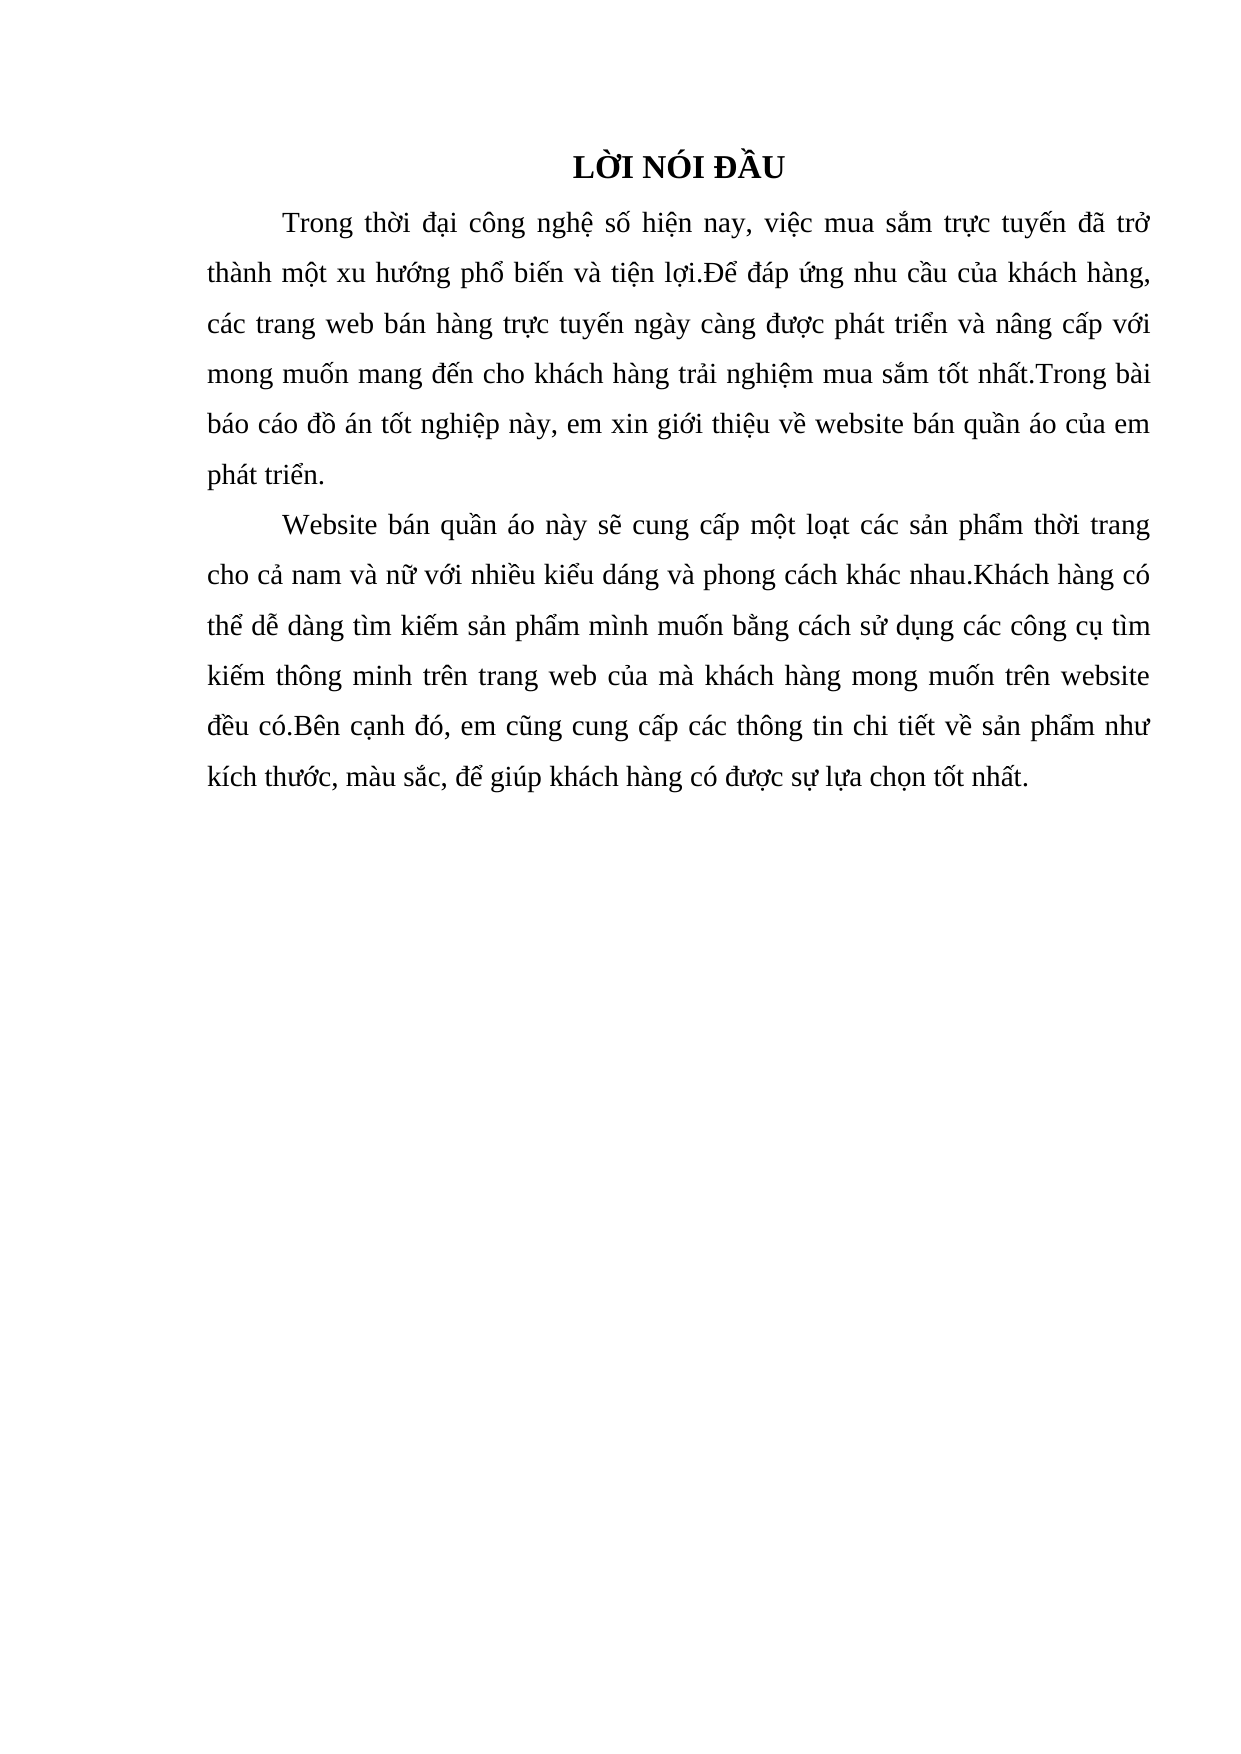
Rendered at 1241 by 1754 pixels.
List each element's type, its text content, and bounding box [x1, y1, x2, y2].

subtitle LỜI NÓI ĐẦU [207, 148, 1152, 186]
text Website bán quần áo này sẽ cung cấp một loạt các sản phẩm thời trang cho cả nam và nữ với nhiều kiểu dáng và phong cách khác nhau.Khách hàng có thể dễ dàng tìm kiếm sản phẩm mình muốn bằng cách sử dụng các công cụ tìm kiếm thông minh trên trang web của mà khách hàng mong muốn trên website đều có.Bên cạnh đó, em cũng cung cấp các thông tin chi tiết về sản phẩm như kích thước, màu sắc, để giúp khách hàng có được sự lựa chọn tốt nhất. [207, 507, 1152, 792]
text Trong thời đại công nghệ số hiện nay, việc mua sắm trực tuyến đã trở thành một xu hướng phổ biến và tiện lợi.Để đáp ứng nhu cầu của khách hàng, các trang web bán hàng trực tuyến ngày càng được phát triển và nâng cấp với mong muốn mang đến cho khách hàng trải nghiệm mua sắm tốt nhất.Trong bài báo cáo đồ án tốt nghiệp này, em xin giới thiệu về website bán quần áo của em phát triển. [207, 205, 1152, 490]
